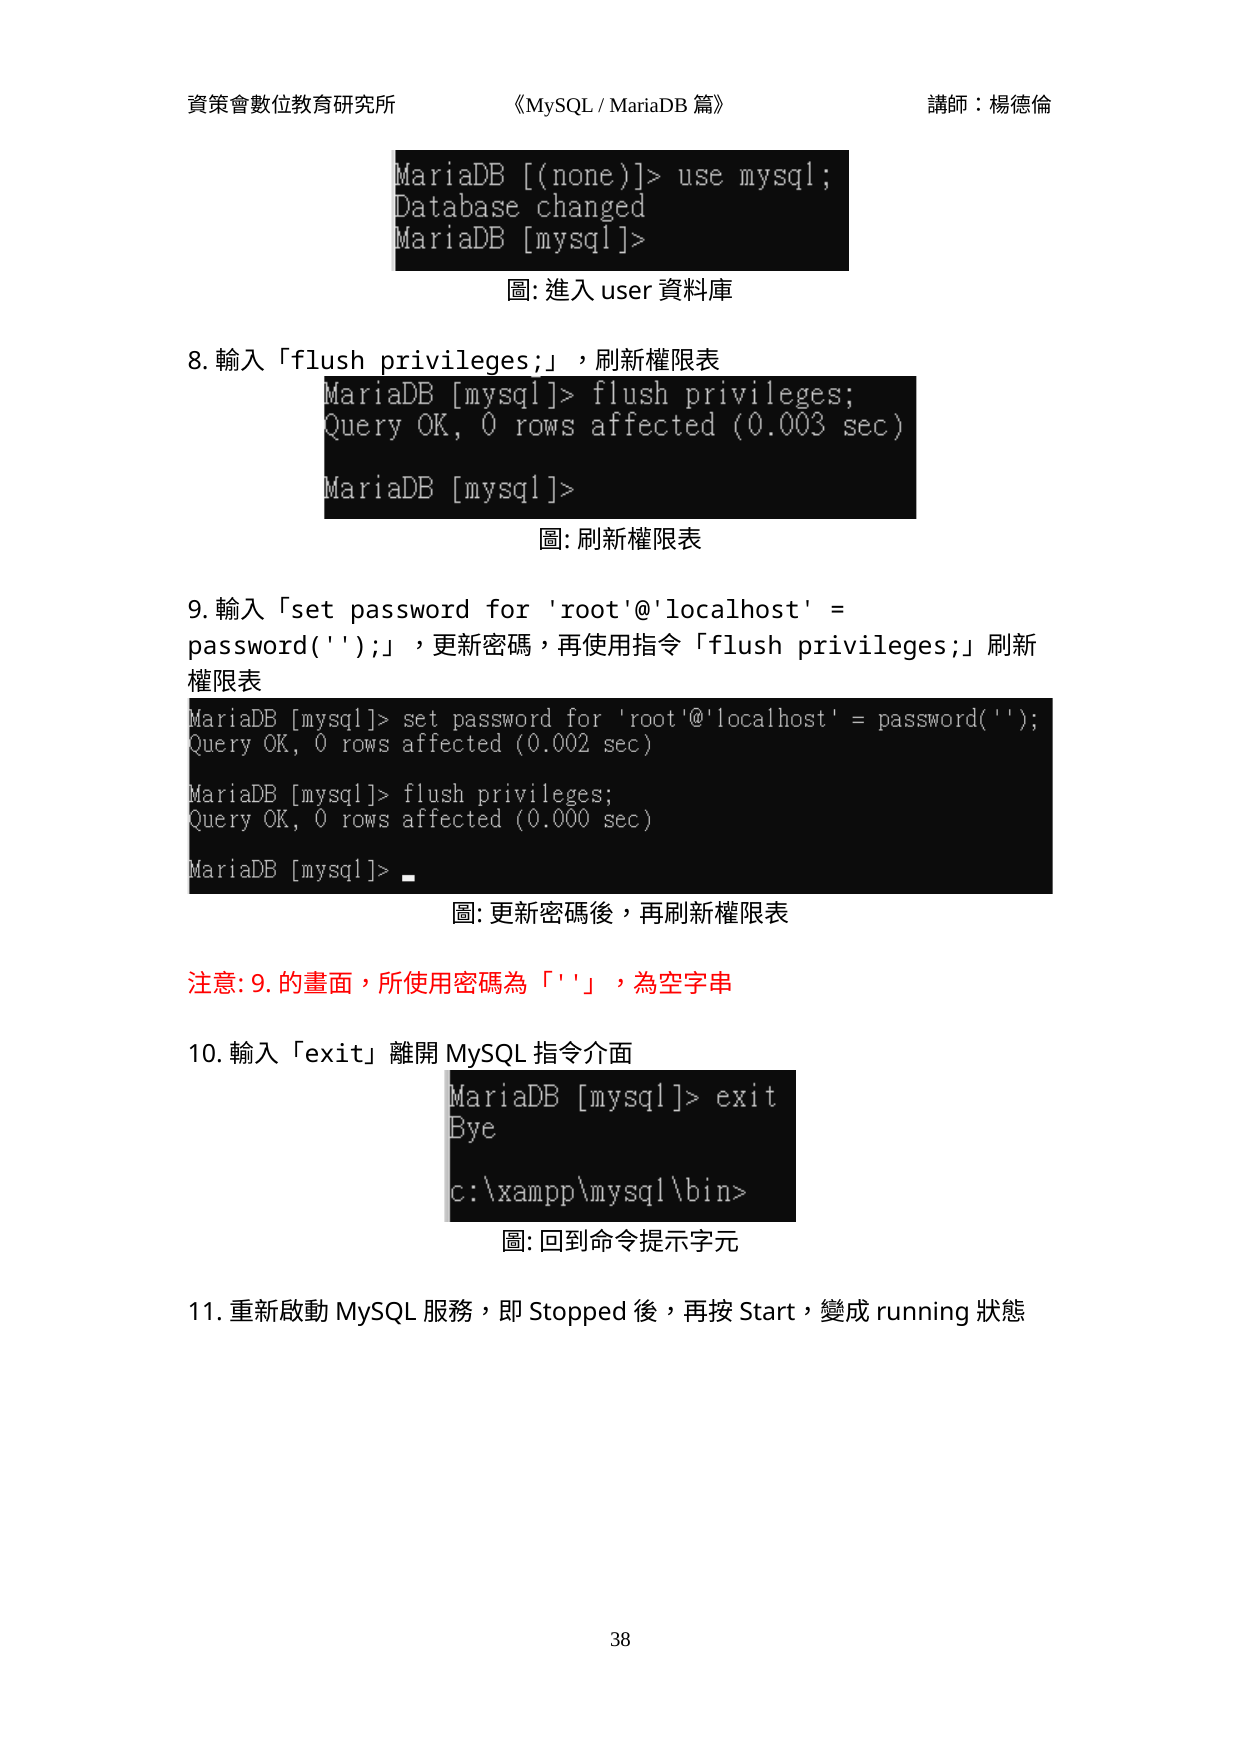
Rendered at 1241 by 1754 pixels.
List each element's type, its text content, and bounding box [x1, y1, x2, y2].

picture [187, 698, 1053, 894]
text 11. 重新啟動 MySQL 服務，即 Stopped 後，再按 Start，變成 running 狀態 [187, 1292, 1053, 1328]
text 9. 輸入「set password for 'root'@'localhost' = password('');」，更新密碼，再使用指令「flush privileges;」刷新權限表 [187, 589, 1053, 698]
text 圖: 回到命令提示字元 [187, 1222, 1053, 1258]
text 圖: 刷新權限表 [187, 519, 1053, 555]
text 8. 輸入「flush privileges;」，刷新權限表 [187, 341, 1053, 377]
picture [444, 1070, 796, 1222]
text 10. 輸入「exit」離開 MySQL 指令介面 [187, 1034, 1053, 1070]
picture [323, 376, 917, 519]
text 圖: 更新密碼後，再刷新權限表 [187, 894, 1053, 929]
text 圖: 進入 user 資料庫 [187, 270, 1053, 307]
picture [391, 150, 849, 271]
text 注意: 9. 的畫面，所使用密碼為「''」，為空字串 [187, 963, 1053, 1000]
